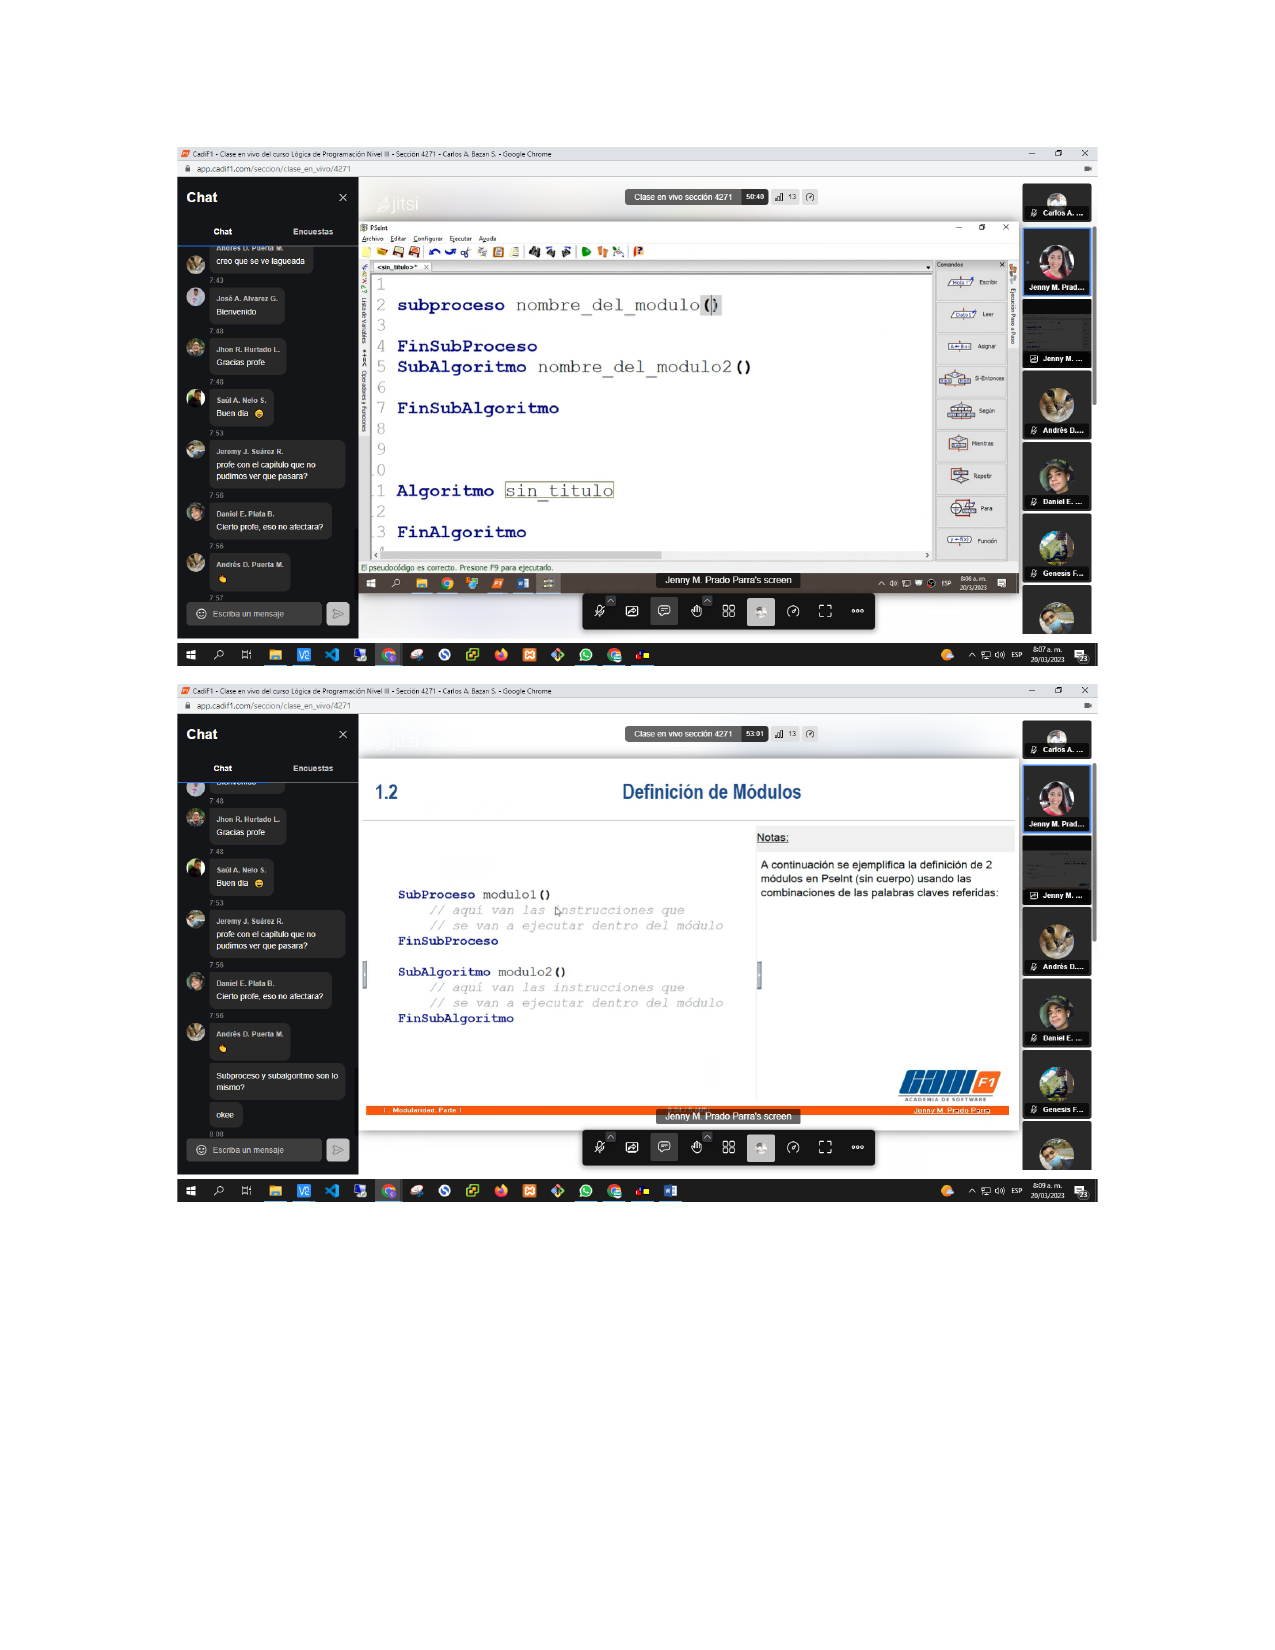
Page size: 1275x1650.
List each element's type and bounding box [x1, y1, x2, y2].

picture [177, 684, 1098, 1202]
picture [177, 147, 1098, 666]
